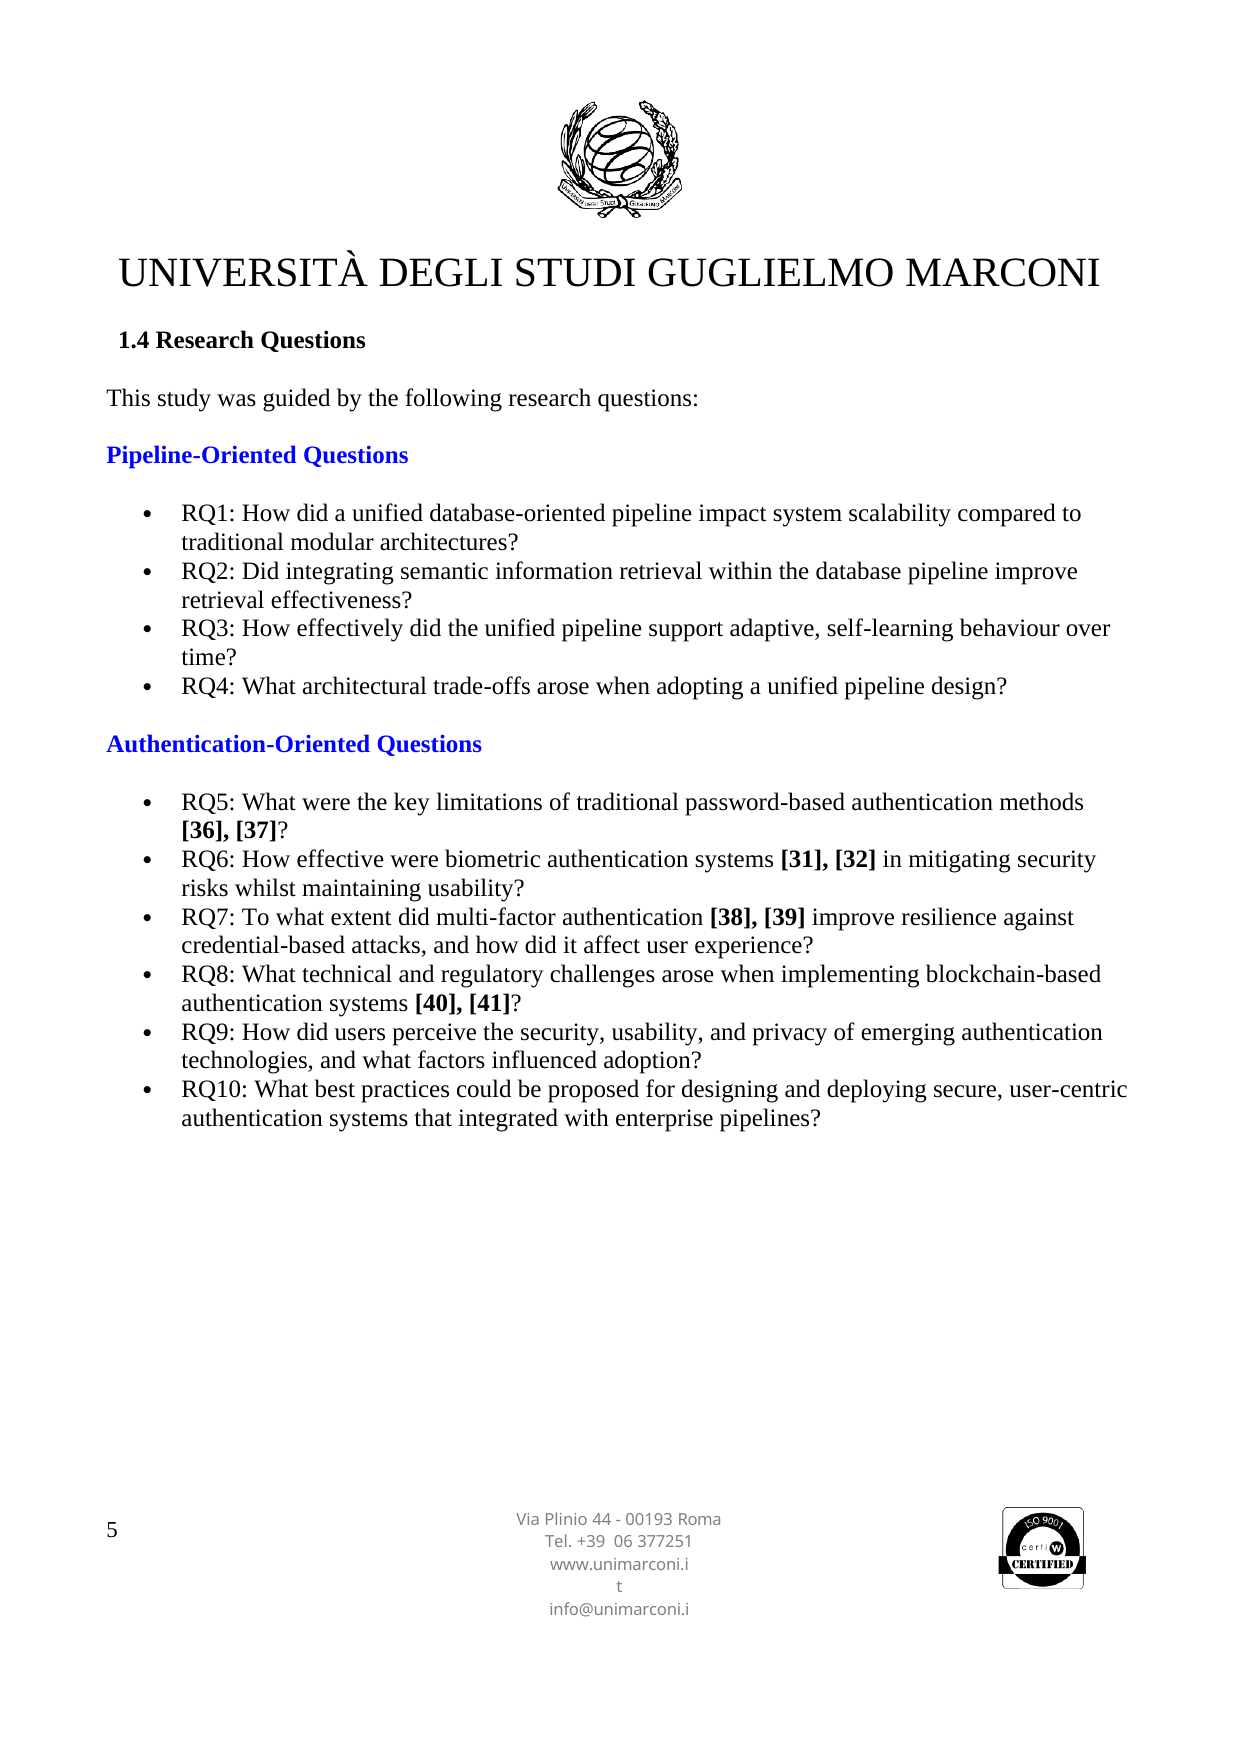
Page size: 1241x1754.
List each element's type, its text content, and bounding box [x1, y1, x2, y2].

list RQ1: How did a unified database-oriented pipeline impact system scalability compared to traditional modular architectures? [144, 498, 1134, 556]
list RQ7: To what extent did multi-factor authentication [38], [39] improve resilience against credential-based attacks, and how did it affect user experience? [144, 902, 1134, 959]
list RQ9: How did users perceive the security, usability, and privacy of emerging authentication technologies, and what factors influenced adoption? [144, 1017, 1134, 1074]
text Authentication-Oriented Questions [106, 729, 1134, 758]
picture [998, 1507, 1086, 1589]
list RQ10: What best practices could be proposed for designing and deploying secure, user-centric authentication systems that integrated with enterprise pipelines? [144, 1074, 1134, 1132]
list RQ3: How effectively did the unified pipeline support adaptive, self-learning behaviour over time? [144, 613, 1134, 671]
list RQ4: What architectural trade-offs arose when adopting a unified pipeline design? [144, 671, 1134, 700]
picture [557, 100, 682, 218]
text Pipeline-Oriented Questions [106, 441, 1134, 469]
list RQ6: How effective were biometric authentication systems [31], [32] in mitigating security risks whilst maintaining usability? [144, 844, 1134, 902]
list RQ5: What were the key limitations of traditional password-based authentication methods [36], [37]? [144, 787, 1134, 844]
subtitle 1.4 Research Questions [118, 325, 1134, 353]
list RQ8: What technical and regulatory challenges arose when implementing blockchain-based authentication systems [40], [41]? [144, 959, 1134, 1017]
text This study was guided by the following research questions: [106, 383, 1134, 411]
list RQ2: Did integrating semantic information retrieval within the database pipeline improve retrieval effectiveness? [144, 556, 1134, 613]
